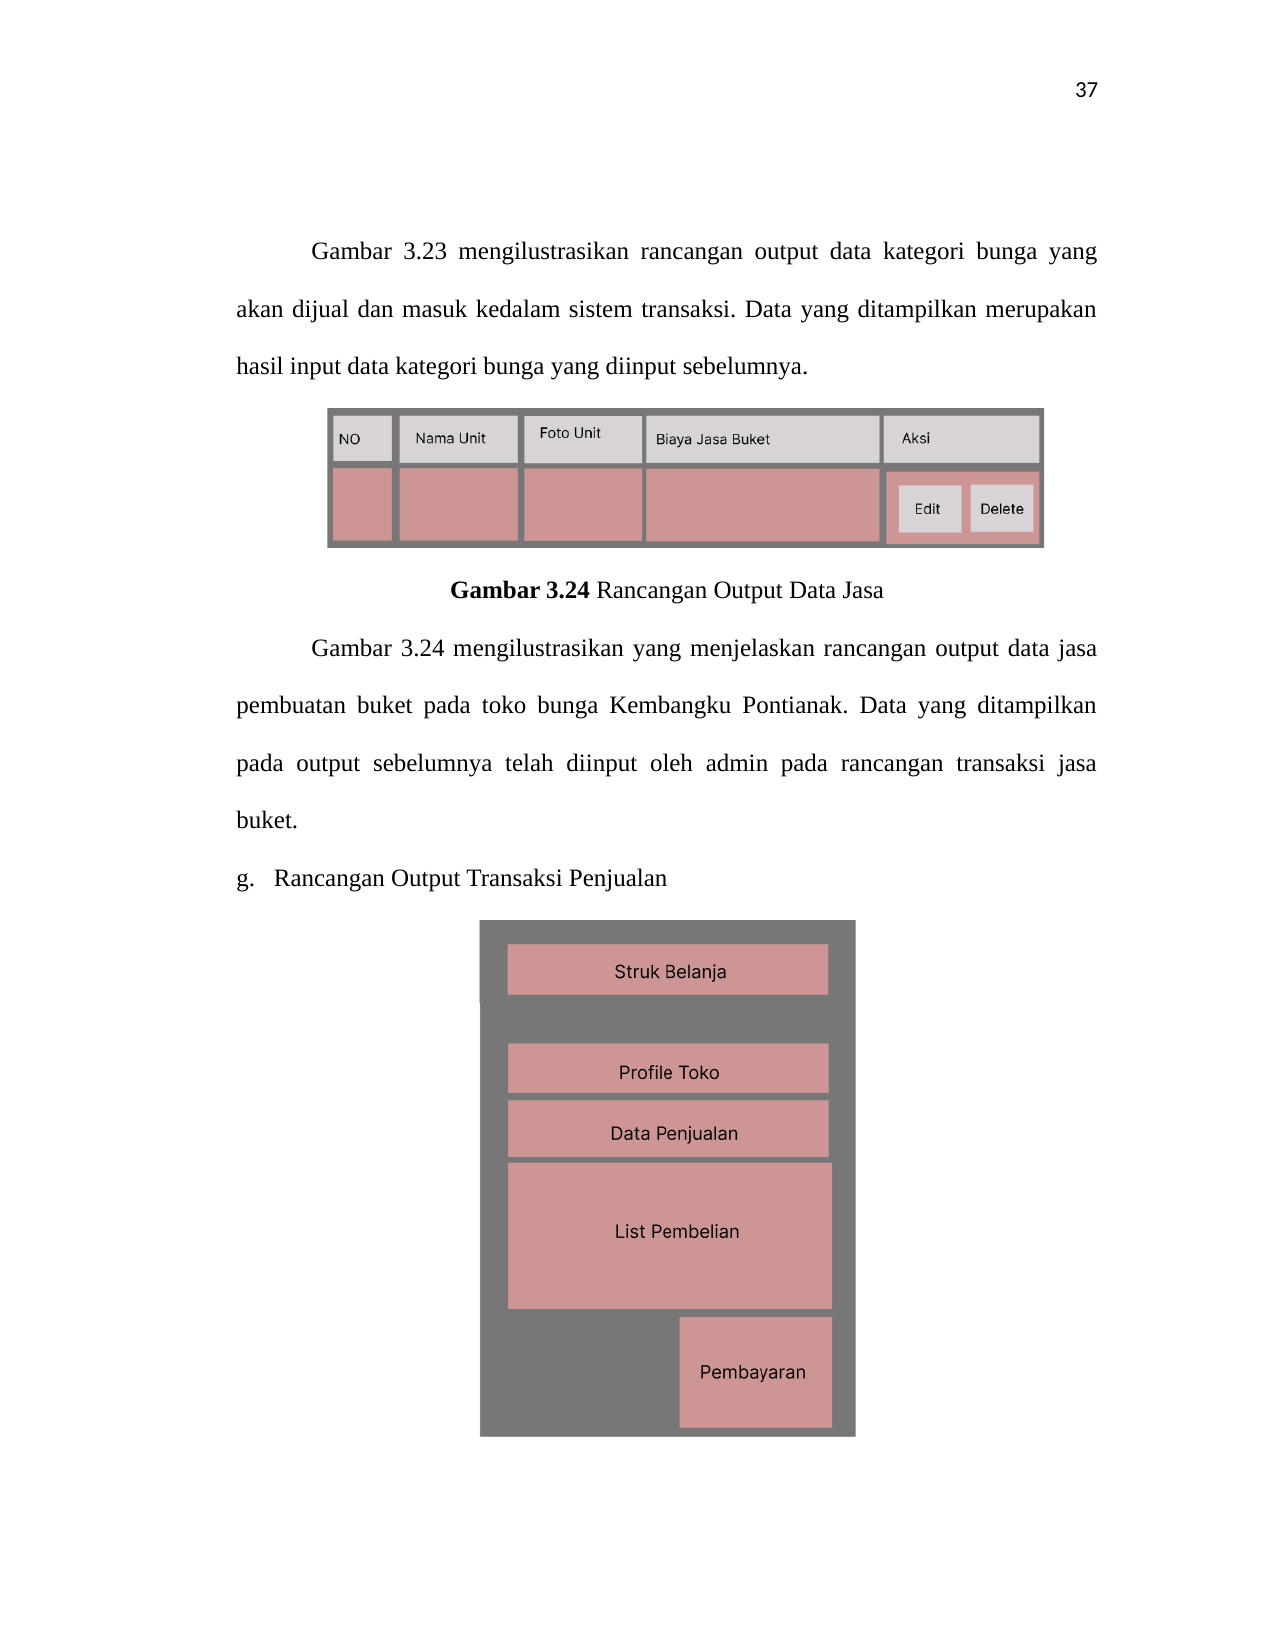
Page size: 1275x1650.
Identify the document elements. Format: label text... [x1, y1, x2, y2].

picture [327, 408, 1045, 548]
list Rancangan Output Transaksi Penjualan [236, 863, 1098, 892]
list Gambar 3.24 Rancangan Output Data Jasa [236, 576, 1098, 604]
picture [478, 920, 856, 1437]
text Gambar 3.24 mengilustrasikan yang menjelaskan rancangan output data jasa pembuatan buket pada toko bunga Kembangku Pontianak. Data yang ditampilkan pada output sebelumnya telah diinput oleh admin pada rancangan transaksi jasa buket. [236, 633, 1098, 834]
list Gambar 3.23 mengilustrasikan rancangan output data kategori bunga yang akan dijual dan masuk kedalam sistem transaksi. Data yang ditampilkan merupakan hasil input data kategori bunga yang diinput sebelumnya. [236, 236, 1098, 380]
